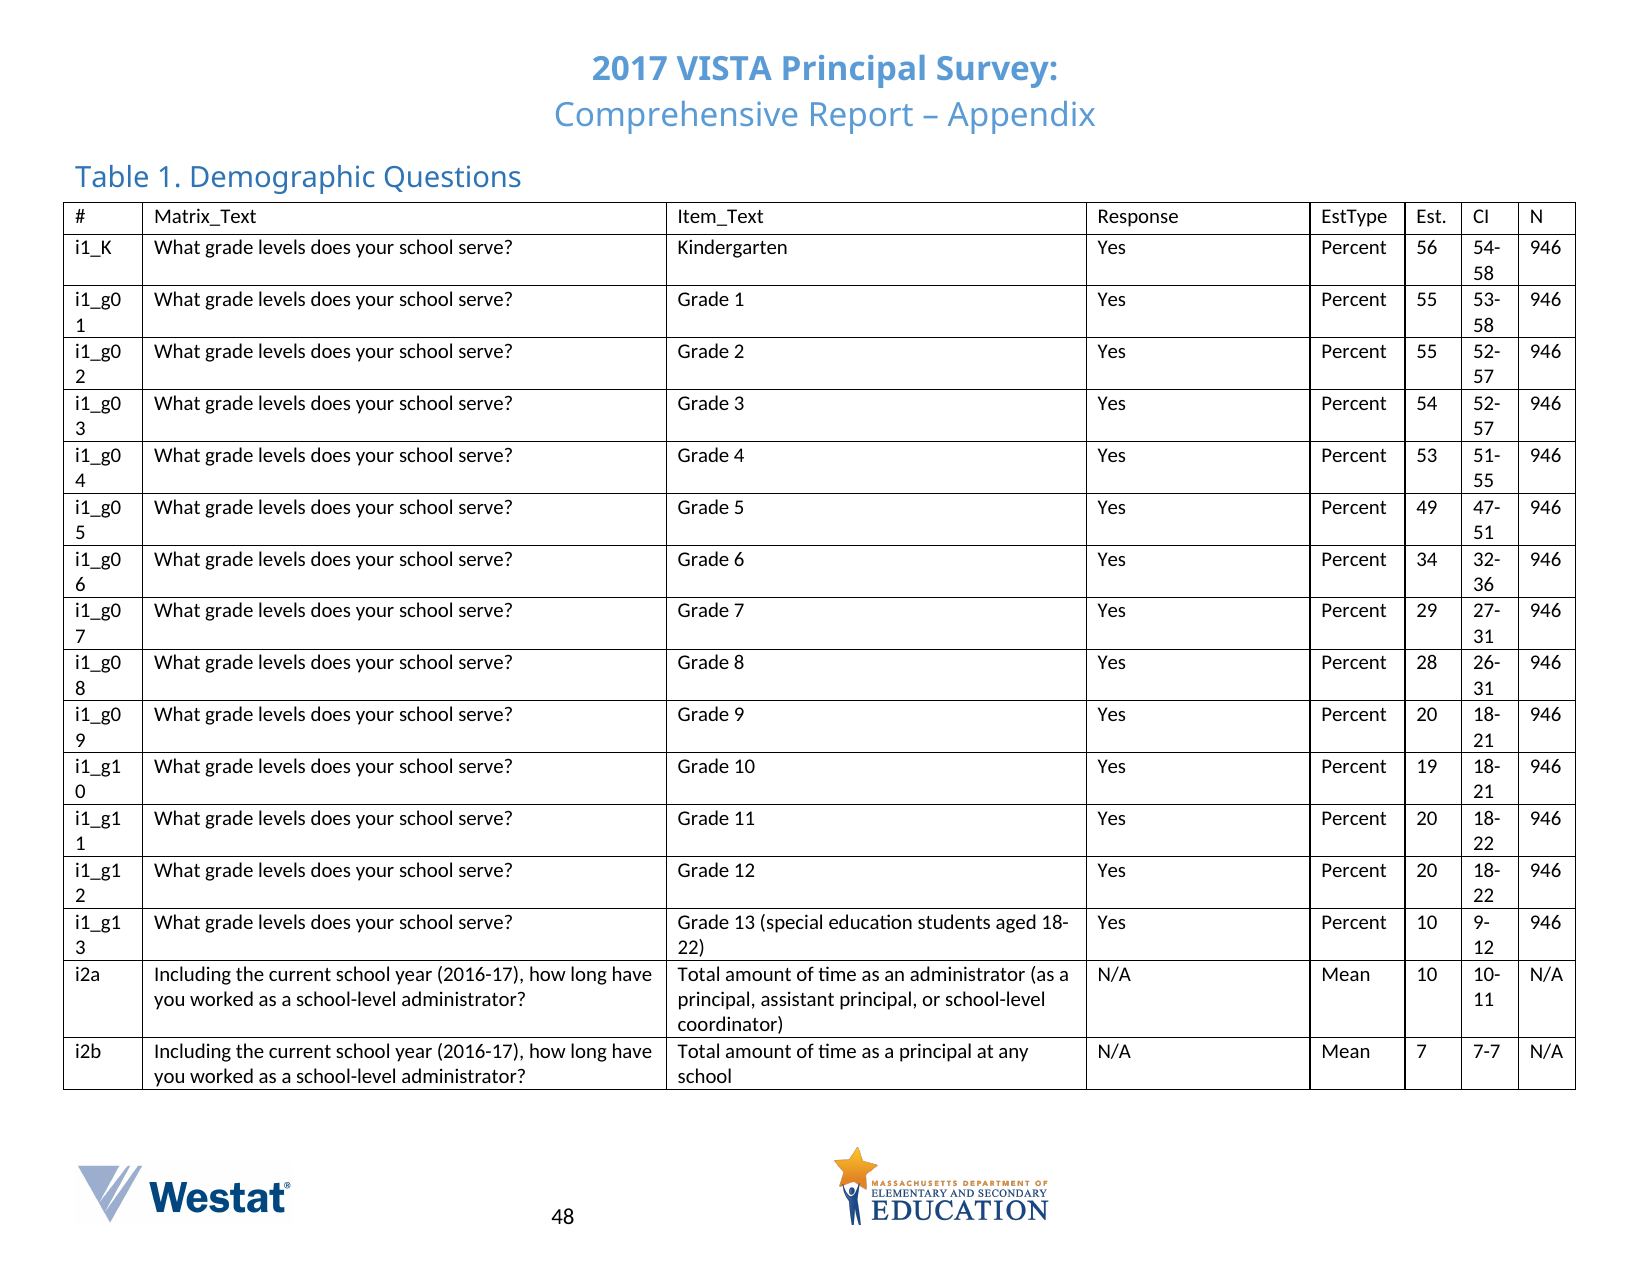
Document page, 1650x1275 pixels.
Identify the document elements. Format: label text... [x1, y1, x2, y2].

table_cell 18-21 [1462, 753, 1518, 804]
table_cell 55 [1406, 286, 1461, 337]
table_cell 49 [1406, 494, 1461, 545]
table_cell Mean [1311, 1038, 1404, 1089]
table_cell What grade levels does your school serve? [143, 286, 666, 337]
table_cell What grade levels does your school serve? [143, 442, 666, 493]
table_cell i1_g01 [64, 286, 142, 337]
table_cell Grade 11 [667, 805, 1086, 856]
table_cell Yes [1087, 494, 1309, 545]
table_cell Mean [1311, 961, 1404, 1037]
table_cell Percent [1311, 286, 1404, 337]
table_cell 10-11 [1462, 961, 1518, 1037]
table_cell 10 [1406, 909, 1461, 960]
table_cell Percent [1311, 701, 1404, 752]
table_cell Total amount of time as a principal at any school [667, 1038, 1086, 1089]
table_cell Yes [1087, 442, 1309, 493]
table_cell What grade levels does your school serve? [143, 546, 666, 597]
table_cell 946 [1519, 546, 1575, 597]
table_cell Percent [1311, 546, 1404, 597]
table_cell Grade 10 [667, 753, 1086, 804]
table_header N [1519, 203, 1575, 233]
table_cell Yes [1087, 909, 1309, 960]
table_cell 946 [1519, 909, 1575, 960]
table_cell Yes [1087, 338, 1309, 389]
table_cell What grade levels does your school serve? [143, 235, 666, 285]
table_cell Including the current school year (2016-17), how long have you worked as a school-level administrator? [143, 961, 666, 1037]
table_cell Yes [1087, 598, 1309, 648]
table_cell Percent [1311, 909, 1404, 960]
table_cell 20 [1406, 805, 1461, 856]
table_cell What grade levels does your school serve? [143, 701, 666, 752]
table_cell What grade levels does your school serve? [143, 338, 666, 389]
text Table 1. Demographic Questions [75, 157, 1575, 196]
table_cell What grade levels does your school serve? [143, 494, 666, 545]
table_cell 54-58 [1462, 235, 1518, 285]
table_cell 19 [1406, 753, 1461, 804]
table_cell i1_g12 [64, 857, 142, 908]
table_header CI [1462, 203, 1518, 233]
table_cell 27-31 [1462, 598, 1518, 648]
table_cell Yes [1087, 235, 1309, 285]
table_cell 946 [1519, 442, 1575, 493]
table_cell 56 [1406, 235, 1461, 285]
table_cell Grade 2 [667, 338, 1086, 389]
picture [75, 1161, 293, 1225]
table_cell 946 [1519, 598, 1575, 648]
table_cell Kindergarten [667, 235, 1086, 285]
table_cell Percent [1311, 494, 1404, 545]
table_cell Percent [1311, 857, 1404, 908]
table_cell i1_g07 [64, 598, 142, 648]
table_cell Grade 9 [667, 701, 1086, 752]
table_cell i1_g09 [64, 701, 142, 752]
table_cell 9-12 [1462, 909, 1518, 960]
table_cell 946 [1519, 494, 1575, 545]
table_cell Percent [1311, 390, 1404, 441]
table_cell 28 [1406, 650, 1461, 700]
table_cell Yes [1087, 546, 1309, 597]
table_cell Grade 7 [667, 598, 1086, 648]
table_cell N/A [1087, 961, 1309, 1037]
table_cell Yes [1087, 857, 1309, 908]
table_header Item_Text [667, 203, 1086, 233]
table_cell i1_g13 [64, 909, 142, 960]
table_cell What grade levels does your school serve? [143, 909, 666, 960]
table_cell What grade levels does your school serve? [143, 650, 666, 700]
table_header Matrix_Text [143, 203, 666, 233]
table_cell Percent [1311, 650, 1404, 700]
table_cell N/A [1519, 961, 1575, 1037]
table_cell Yes [1087, 805, 1309, 856]
table_cell 52-57 [1462, 338, 1518, 389]
table_cell Including the current school year (2016-17), how long have you worked as a school-level administrator? [143, 1038, 666, 1089]
table_cell 32-36 [1462, 546, 1518, 597]
table_cell What grade levels does your school serve? [143, 598, 666, 648]
picture [832, 1140, 1050, 1225]
table_cell 20 [1406, 857, 1461, 908]
table_cell 54 [1406, 390, 1461, 441]
table_cell 20 [1406, 701, 1461, 752]
table_cell Yes [1087, 753, 1309, 804]
table_cell Yes [1087, 390, 1309, 441]
table_cell Grade 4 [667, 442, 1086, 493]
table_cell 55 [1406, 338, 1461, 389]
table_cell 18-22 [1462, 805, 1518, 856]
table_cell Yes [1087, 701, 1309, 752]
table_cell 7 [1406, 1038, 1461, 1089]
table_cell Grade 5 [667, 494, 1086, 545]
table_cell i1_g05 [64, 494, 142, 545]
table_cell Total amount of time as an administrator (as a principal, assistant principal, or school-level coordinator) [667, 961, 1086, 1037]
table_cell 47-51 [1462, 494, 1518, 545]
table_cell 18-21 [1462, 701, 1518, 752]
table_cell Grade 13 (special education students aged 18-22) [667, 909, 1086, 960]
table_header Est. [1406, 203, 1461, 233]
table_cell Grade 8 [667, 650, 1086, 700]
table_cell i1_g08 [64, 650, 142, 700]
table_cell i1_g03 [64, 390, 142, 441]
table_cell What grade levels does your school serve? [143, 753, 666, 804]
table_cell Grade 1 [667, 286, 1086, 337]
table_cell Yes [1087, 286, 1309, 337]
table_cell 53-58 [1462, 286, 1518, 337]
table_cell 946 [1519, 753, 1575, 804]
table_cell i2b [64, 1038, 142, 1089]
table_cell 26-31 [1462, 650, 1518, 700]
table_cell Percent [1311, 338, 1404, 389]
table_cell 53 [1406, 442, 1461, 493]
table_cell Yes [1087, 650, 1309, 700]
table_header EstType [1311, 203, 1404, 233]
table_cell i1_g10 [64, 753, 142, 804]
table_cell i2a [64, 961, 142, 1037]
table_cell What grade levels does your school serve? [143, 857, 666, 908]
table_cell 51-55 [1462, 442, 1518, 493]
table_cell i1_K [64, 235, 142, 285]
table_cell 946 [1519, 286, 1575, 337]
table_cell 946 [1519, 650, 1575, 700]
table_cell 18-22 [1462, 857, 1518, 908]
table_cell Grade 3 [667, 390, 1086, 441]
table_cell 946 [1519, 701, 1575, 752]
table_cell Percent [1311, 442, 1404, 493]
table_cell Grade 12 [667, 857, 1086, 908]
table_cell 29 [1406, 598, 1461, 648]
table_cell Percent [1311, 235, 1404, 285]
table_cell i1_g06 [64, 546, 142, 597]
table_cell i1_g02 [64, 338, 142, 389]
table_cell 34 [1406, 546, 1461, 597]
table_cell N/A [1087, 1038, 1309, 1089]
table_cell Percent [1311, 805, 1404, 856]
table_cell 946 [1519, 857, 1575, 908]
table_cell 7-7 [1462, 1038, 1518, 1089]
table_cell What grade levels does your school serve? [143, 390, 666, 441]
table_cell Percent [1311, 753, 1404, 804]
table_cell 946 [1519, 805, 1575, 856]
table_cell N/A [1519, 1038, 1575, 1089]
table_header Response [1087, 203, 1309, 233]
table_cell 946 [1519, 338, 1575, 389]
table_cell 946 [1519, 235, 1575, 285]
table_header # [64, 203, 142, 233]
table_cell Grade 6 [667, 546, 1086, 597]
table_cell i1_g04 [64, 442, 142, 493]
table_cell 10 [1406, 961, 1461, 1037]
table_cell i1_g11 [64, 805, 142, 856]
table_cell Percent [1311, 598, 1404, 648]
table_cell 52-57 [1462, 390, 1518, 441]
table_cell What grade levels does your school serve? [143, 805, 666, 856]
table_cell 946 [1519, 390, 1575, 441]
